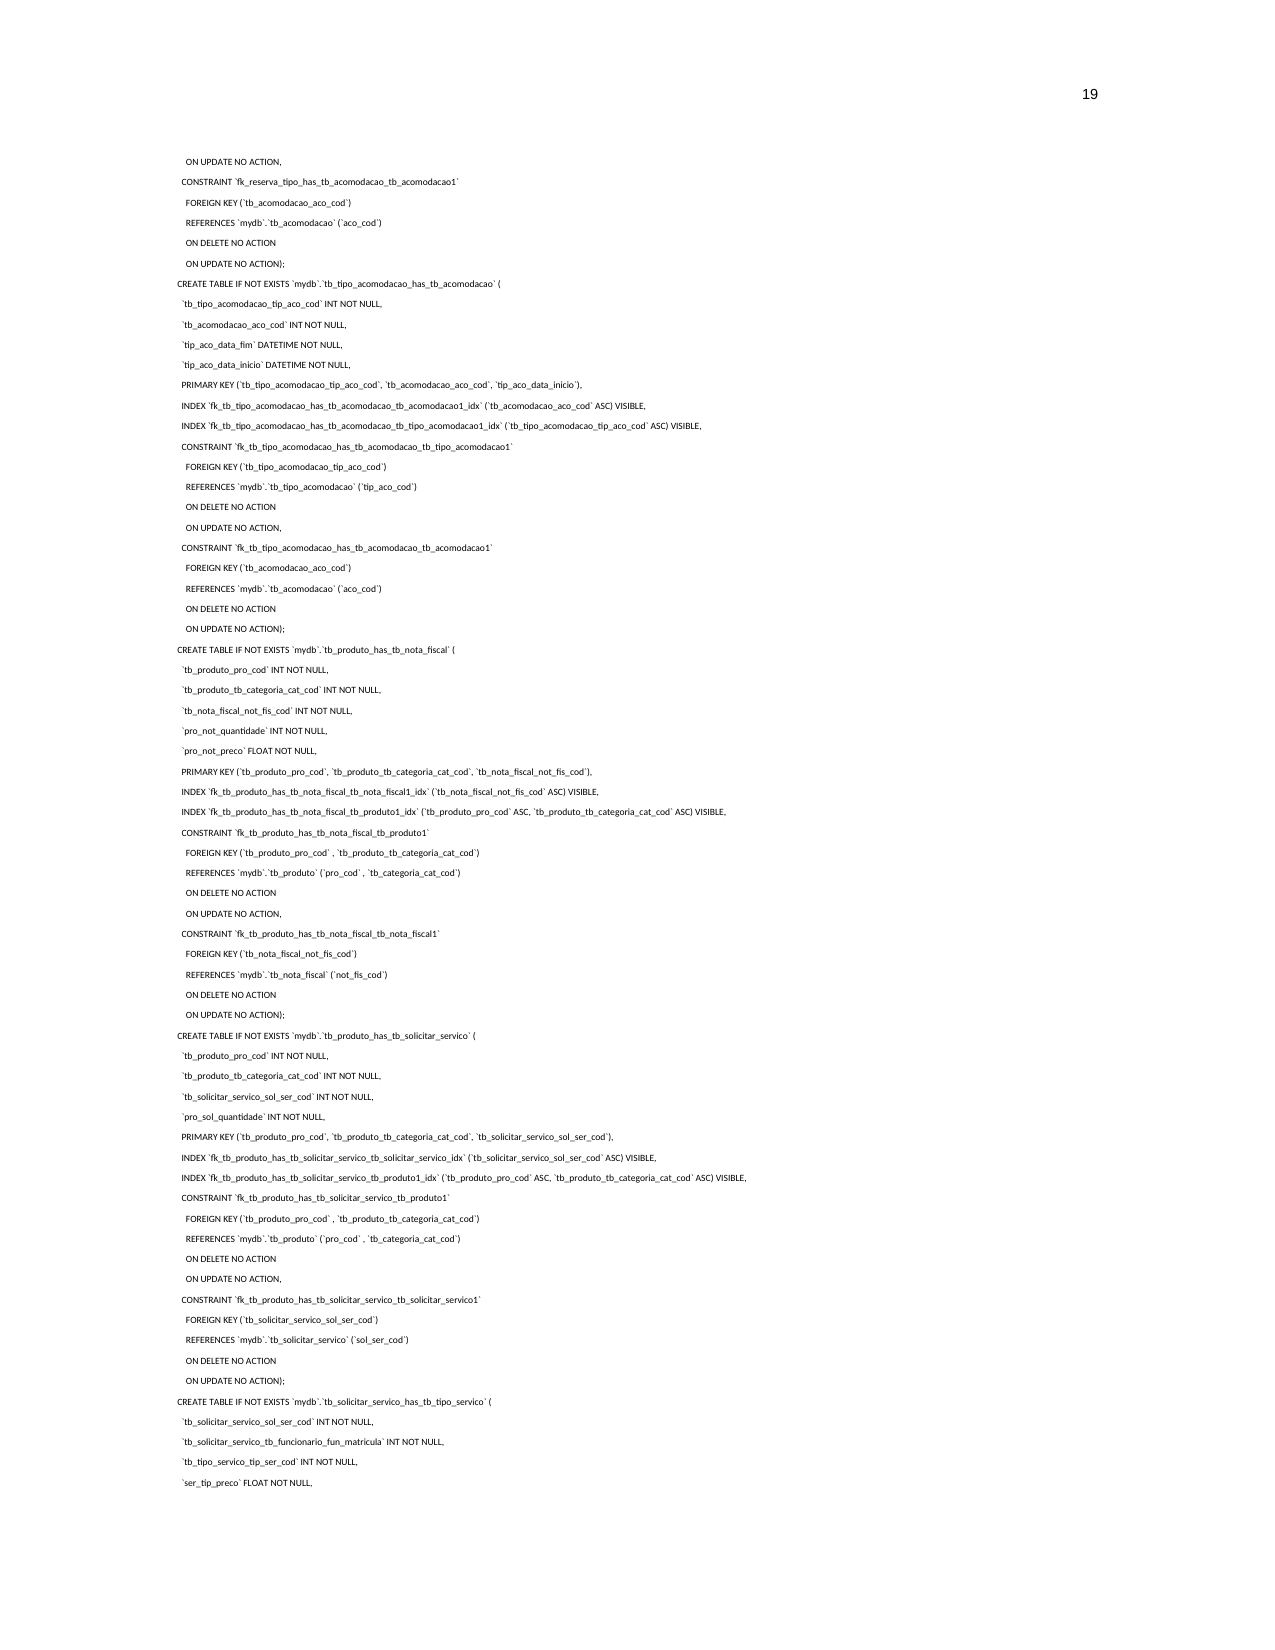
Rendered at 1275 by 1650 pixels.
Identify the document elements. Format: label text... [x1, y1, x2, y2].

text ON DELETE NO ACTION [177, 493, 1098, 513]
text ON UPDATE NO ACTION, [177, 513, 1098, 534]
text `tb_tipo_servico_tip_ser_cod` INT NOT NULL, [177, 1448, 1098, 1468]
text CONSTRAINT `fk_tb_produto_has_tb_nota_fiscal_tb_nota_fiscal1` [177, 920, 1098, 940]
text CREATE TABLE IF NOT EXISTS `mydb`.`tb_solicitar_servico_has_tb_tipo_servico` ( [177, 1387, 1098, 1407]
text REFERENCES `mydb`.`tb_solicitar_servico` (`sol_ser_cod`) [177, 1326, 1098, 1346]
text INDEX `fk_tb_produto_has_tb_solicitar_servico_tb_produto1_idx` (`tb_produto_pro_cod` ASC, `tb_produto_tb_categoria_cat_cod` ASC) VISIBLE, [177, 1163, 1098, 1184]
text ON DELETE NO ACTION [177, 229, 1098, 249]
text PRIMARY KEY (`tb_produto_pro_cod`, `tb_produto_tb_categoria_cat_cod`, `tb_nota_fiscal_not_fis_cod`), [177, 757, 1098, 777]
text ON UPDATE NO ACTION, [177, 899, 1098, 920]
text CONSTRAINT `fk_tb_tipo_acomodacao_has_tb_acomodacao_tb_tipo_acomodacao1` [177, 432, 1098, 452]
text `tb_solicitar_servico_tb_funcionario_fun_matricula` INT NOT NULL, [177, 1428, 1098, 1448]
text `tb_produto_tb_categoria_cat_cod` INT NOT NULL, [177, 1062, 1098, 1082]
text ON DELETE NO ACTION [177, 879, 1098, 899]
text `tb_acomodacao_aco_cod` INT NOT NULL, [177, 310, 1098, 331]
text ON UPDATE NO ACTION); [177, 249, 1098, 269]
text CONSTRAINT `fk_tb_produto_has_tb_nota_fiscal_tb_produto1` [177, 818, 1098, 838]
text `tb_produto_tb_categoria_cat_cod` INT NOT NULL, [177, 676, 1098, 696]
text ON UPDATE NO ACTION, [177, 148, 1098, 168]
text `tb_solicitar_servico_sol_ser_cod` INT NOT NULL, [177, 1082, 1098, 1103]
text REFERENCES `mydb`.`tb_acomodacao` (`aco_cod`) [177, 574, 1098, 594]
text CREATE TABLE IF NOT EXISTS `mydb`.`tb_tipo_acomodacao_has_tb_acomodacao` ( [177, 269, 1098, 290]
text `tb_tipo_acomodacao_tip_aco_cod` INT NOT NULL, [177, 290, 1098, 310]
text PRIMARY KEY (`tb_produto_pro_cod`, `tb_produto_tb_categoria_cat_cod`, `tb_solicitar_servico_sol_ser_cod`), [177, 1123, 1098, 1143]
text ON DELETE NO ACTION [177, 1245, 1098, 1265]
text REFERENCES `mydb`.`tb_nota_fiscal` (`not_fis_cod`) [177, 960, 1098, 981]
text CREATE TABLE IF NOT EXISTS `mydb`.`tb_produto_has_tb_nota_fiscal` ( [177, 635, 1098, 656]
text PRIMARY KEY (`tb_tipo_acomodacao_tip_aco_cod`, `tb_acomodacao_aco_cod`, `tip_aco_data_inicio`), [177, 371, 1098, 391]
text CONSTRAINT `fk_tb_produto_has_tb_solicitar_servico_tb_solicitar_servico1` [177, 1285, 1098, 1306]
text INDEX `fk_tb_produto_has_tb_solicitar_servico_tb_solicitar_servico_idx` (`tb_solicitar_servico_sol_ser_cod` ASC) VISIBLE, [177, 1143, 1098, 1163]
text ON DELETE NO ACTION [177, 1346, 1098, 1367]
text `tb_solicitar_servico_sol_ser_cod` INT NOT NULL, [177, 1407, 1098, 1428]
text CONSTRAINT `fk_reserva_tipo_has_tb_acomodacao_tb_acomodacao1` [177, 168, 1098, 188]
text CONSTRAINT `fk_tb_produto_has_tb_solicitar_servico_tb_produto1` [177, 1184, 1098, 1204]
text REFERENCES `mydb`.`tb_acomodacao` (`aco_cod`) [177, 208, 1098, 229]
text CREATE TABLE IF NOT EXISTS `mydb`.`tb_produto_has_tb_solicitar_servico` ( [177, 1021, 1098, 1042]
text FOREIGN KEY (`tb_solicitar_servico_sol_ser_cod`) [177, 1306, 1098, 1326]
text `ser_tip_preco` FLOAT NOT NULL, [177, 1468, 1098, 1489]
text REFERENCES `mydb`.`tb_produto` (`pro_cod` , `tb_categoria_cat_cod`) [177, 859, 1098, 879]
text `pro_not_preco` FLOAT NOT NULL, [177, 737, 1098, 757]
text FOREIGN KEY (`tb_nota_fiscal_not_fis_cod`) [177, 940, 1098, 960]
text `tb_produto_pro_cod` INT NOT NULL, [177, 1042, 1098, 1062]
text FOREIGN KEY (`tb_acomodacao_aco_cod`) [177, 554, 1098, 574]
text `tb_produto_pro_cod` INT NOT NULL, [177, 656, 1098, 676]
text FOREIGN KEY (`tb_produto_pro_cod` , `tb_produto_tb_categoria_cat_cod`) [177, 1204, 1098, 1224]
text ON UPDATE NO ACTION); [177, 615, 1098, 635]
text `tip_aco_data_inicio` DATETIME NOT NULL, [177, 351, 1098, 371]
text `pro_not_quantidade` INT NOT NULL, [177, 717, 1098, 737]
text INDEX `fk_tb_produto_has_tb_nota_fiscal_tb_nota_fiscal1_idx` (`tb_nota_fiscal_not_fis_cod` ASC) VISIBLE, [177, 777, 1098, 798]
text INDEX `fk_tb_produto_has_tb_nota_fiscal_tb_produto1_idx` (`tb_produto_pro_cod` ASC, `tb_produto_tb_categoria_cat_cod` ASC) VISIBLE, [177, 798, 1098, 818]
text ON UPDATE NO ACTION, [177, 1265, 1098, 1285]
text FOREIGN KEY (`tb_tipo_acomodacao_tip_aco_cod`) [177, 452, 1098, 473]
text `pro_sol_quantidade` INT NOT NULL, [177, 1103, 1098, 1123]
text FOREIGN KEY (`tb_produto_pro_cod` , `tb_produto_tb_categoria_cat_cod`) [177, 838, 1098, 859]
text `tb_nota_fiscal_not_fis_cod` INT NOT NULL, [177, 696, 1098, 717]
text ON UPDATE NO ACTION); [177, 1367, 1098, 1387]
text INDEX `fk_tb_tipo_acomodacao_has_tb_acomodacao_tb_tipo_acomodacao1_idx` (`tb_tipo_acomodacao_tip_aco_cod` ASC) VISIBLE, [177, 412, 1098, 432]
text ON DELETE NO ACTION [177, 594, 1098, 615]
text REFERENCES `mydb`.`tb_tipo_acomodacao` (`tip_aco_cod`) [177, 473, 1098, 493]
text ON DELETE NO ACTION [177, 981, 1098, 1001]
text ON UPDATE NO ACTION); [177, 1001, 1098, 1021]
text INDEX `fk_tb_tipo_acomodacao_has_tb_acomodacao_tb_acomodacao1_idx` (`tb_acomodacao_aco_cod` ASC) VISIBLE, [177, 391, 1098, 412]
text `tip_aco_data_fim` DATETIME NOT NULL, [177, 331, 1098, 351]
text FOREIGN KEY (`tb_acomodacao_aco_cod`) [177, 188, 1098, 208]
text REFERENCES `mydb`.`tb_produto` (`pro_cod` , `tb_categoria_cat_cod`) [177, 1224, 1098, 1245]
text CONSTRAINT `fk_tb_tipo_acomodacao_has_tb_acomodacao_tb_acomodacao1` [177, 534, 1098, 554]
